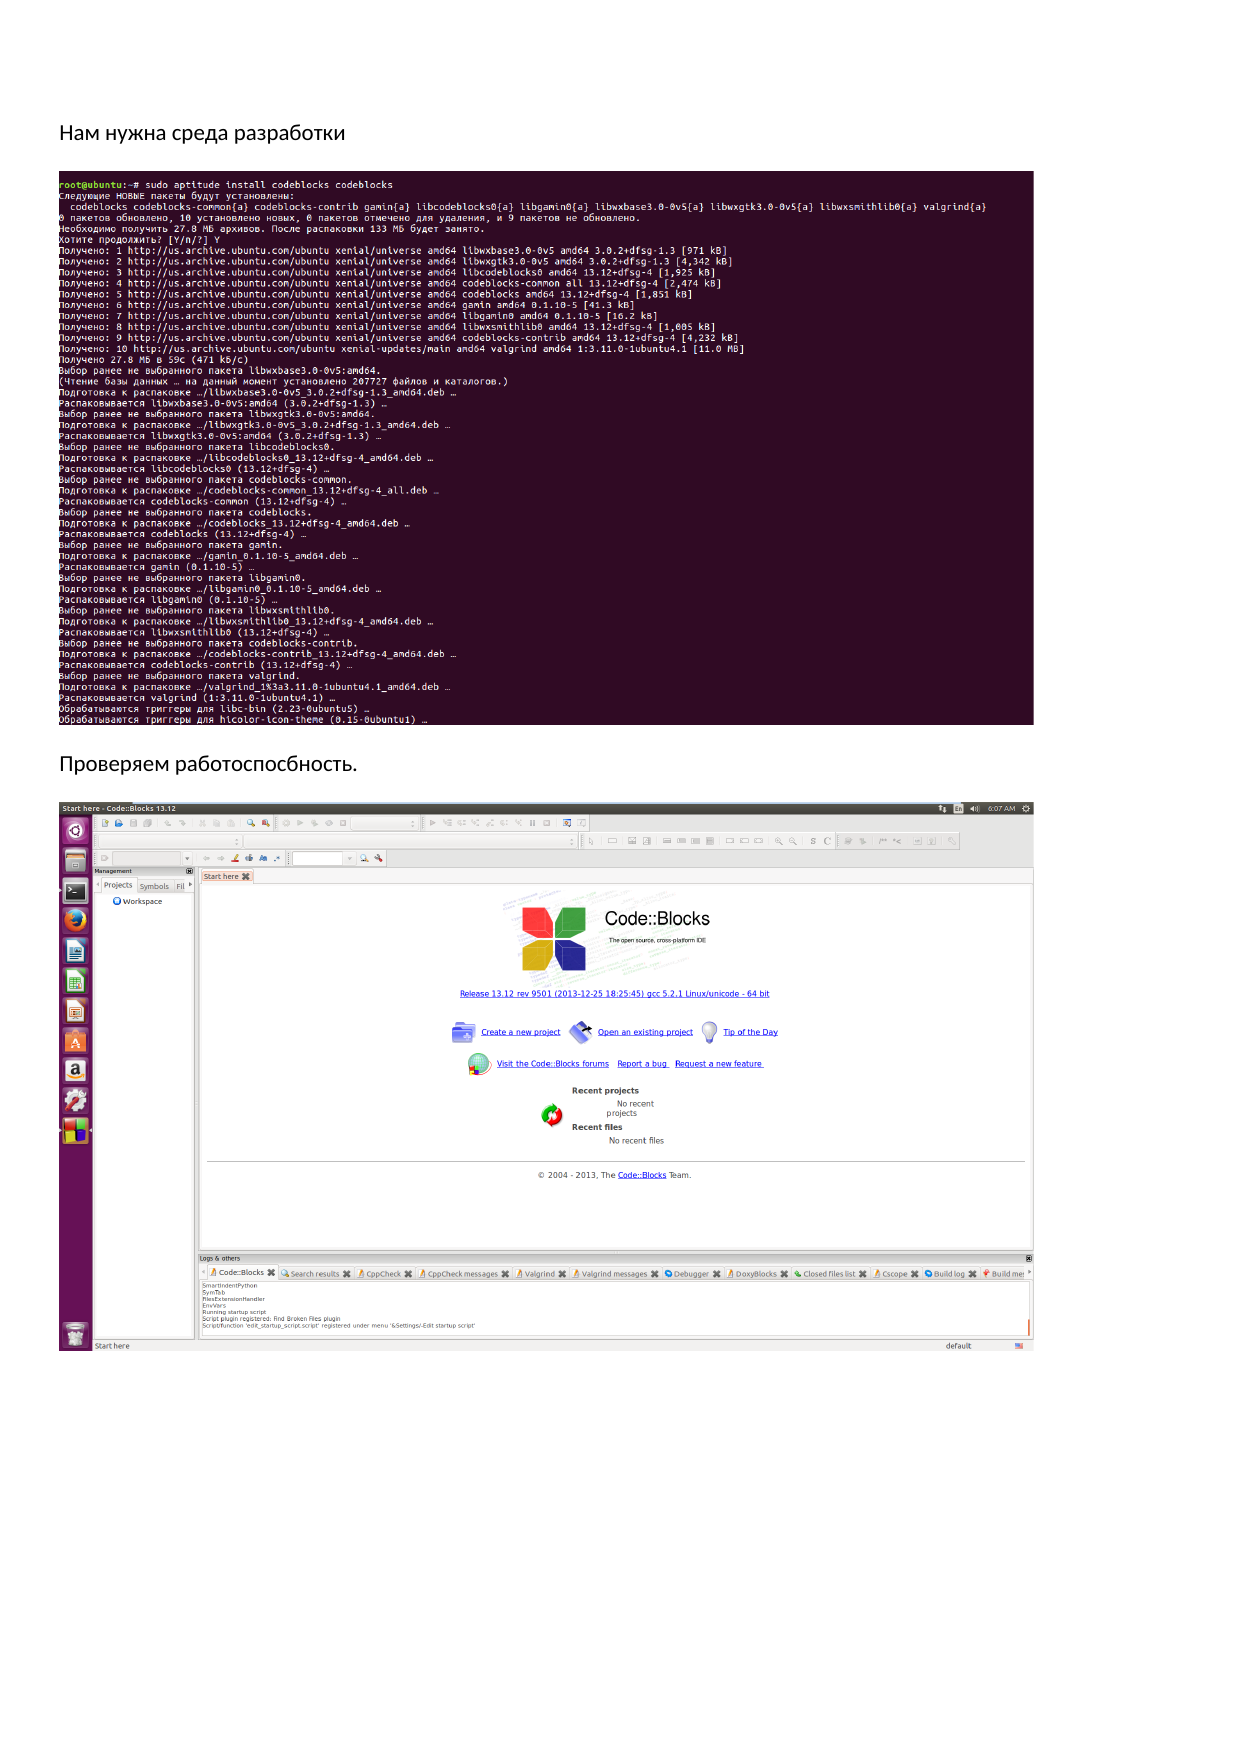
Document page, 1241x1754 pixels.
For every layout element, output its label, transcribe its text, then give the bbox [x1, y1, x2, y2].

picture [59, 802, 1034, 1351]
picture [59, 171, 1034, 725]
text Проверяем работоспосбность. [59, 749, 1152, 777]
text Нам нужна среда разработки [59, 118, 1152, 146]
